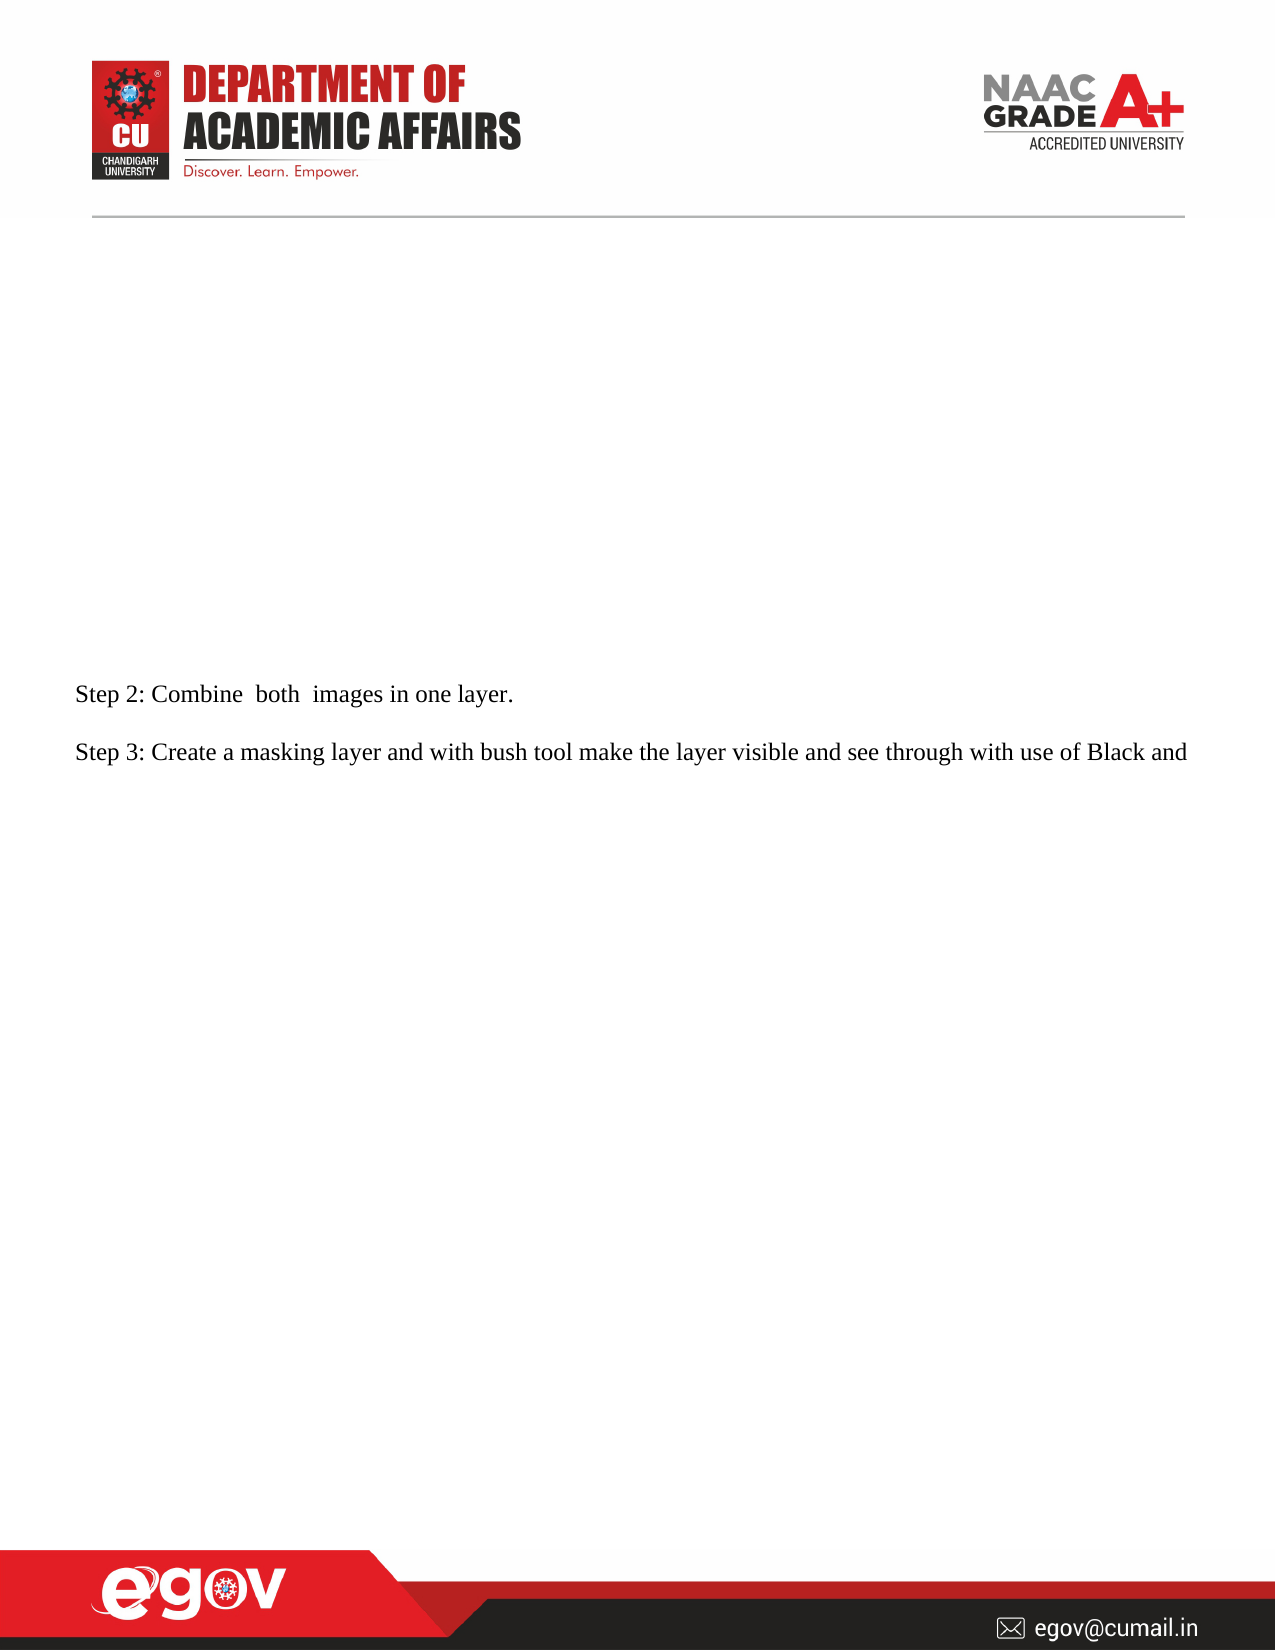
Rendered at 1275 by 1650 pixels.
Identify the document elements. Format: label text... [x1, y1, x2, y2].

picture [0, 0, 1275, 218]
text Step 2: Combine both images in one layer. [75, 679, 1200, 708]
picture [0, 1549, 1275, 1650]
text Step 3: Create a masking layer and with bush tool make the layer visible and see through with use of Black and [75, 737, 1200, 766]
